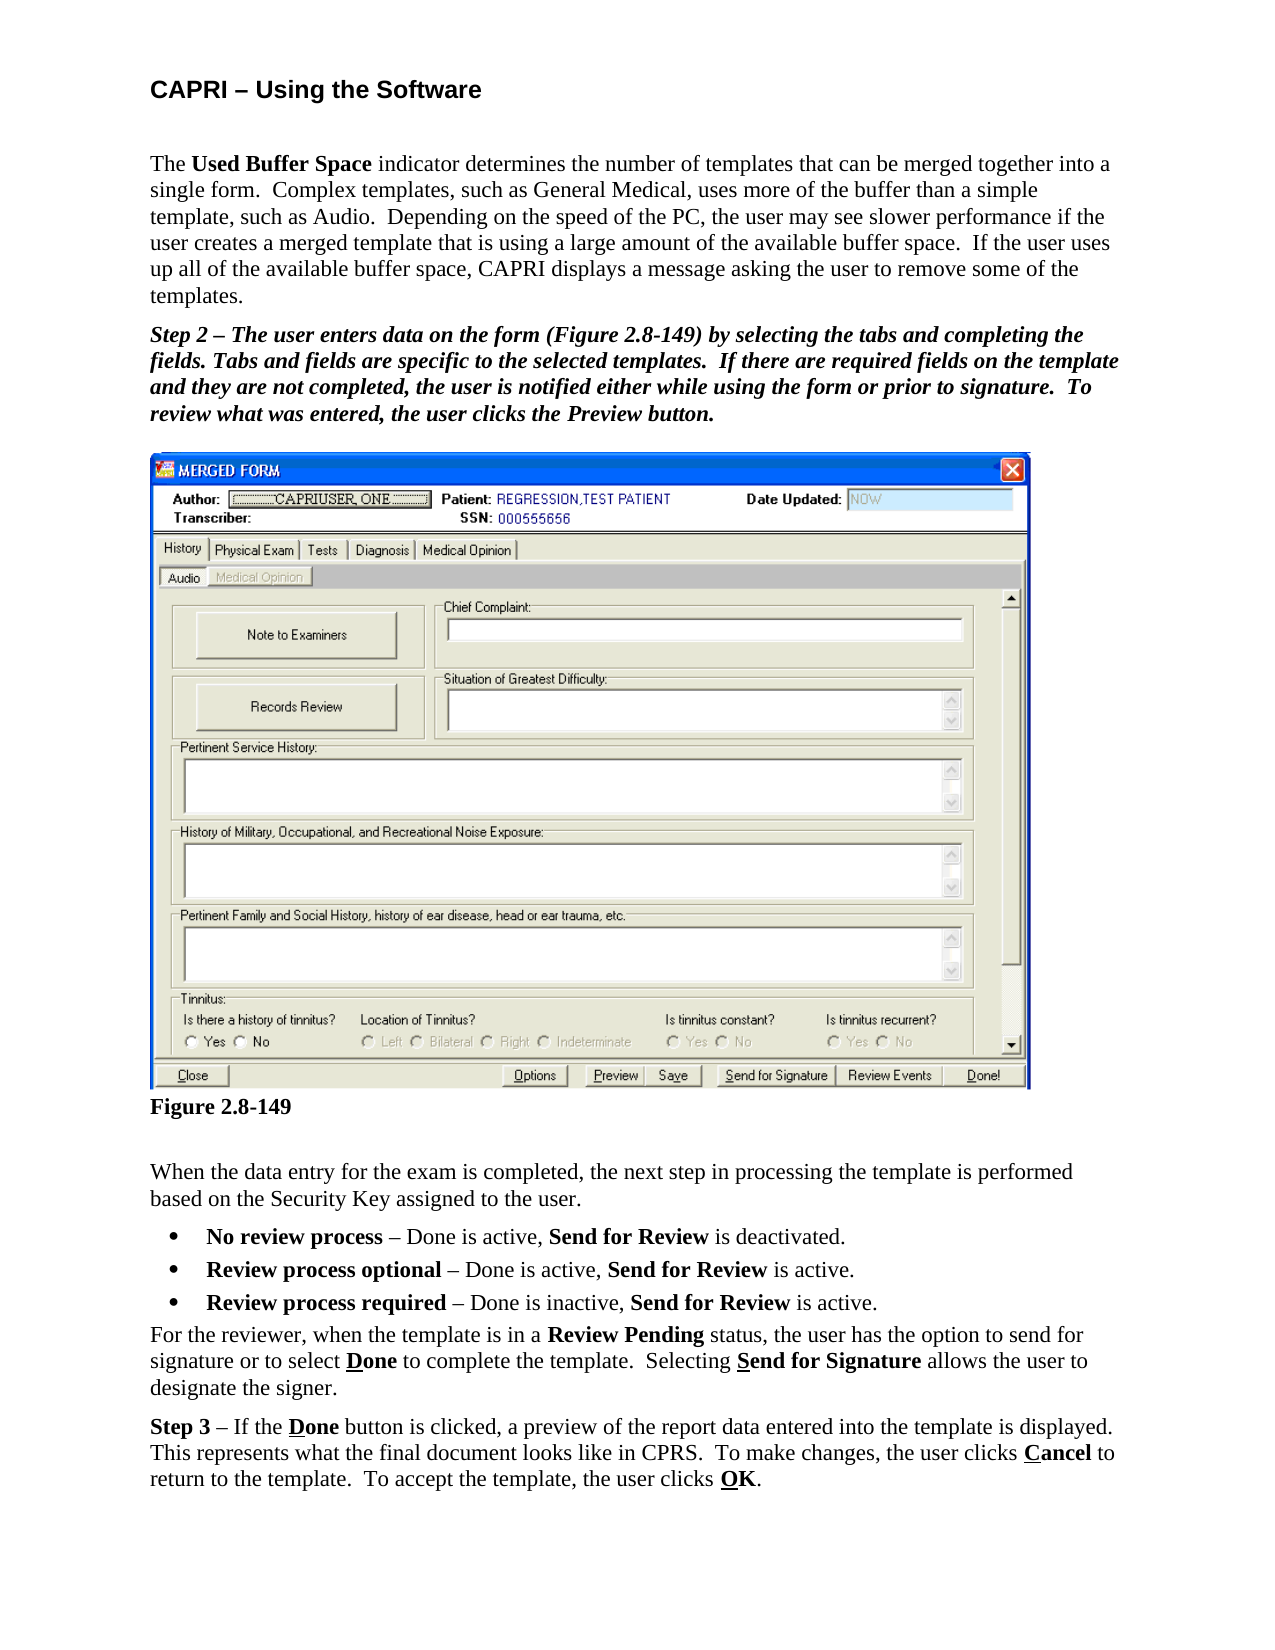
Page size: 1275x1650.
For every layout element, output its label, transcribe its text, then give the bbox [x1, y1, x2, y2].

text Step 3 – If the Done button is clicked, a preview of the report data entered into the template is displayed. This represents what the final document looks like in CPRS. To make changes, the user clicks Cancel to return to the template. To accept the template, the user clicks OK. [150, 1413, 1125, 1492]
text Review process required – Done is inactive, Send for Review is active. [169, 1289, 1125, 1315]
picture [150, 452, 1033, 1093]
text The Used Buffer Space indicator determines the number of templates that can be merged together into a single form. Complex templates, such as General Medical, uses more of the buffer than a simple template, such as Audio. Depending on the speed of the PC, the user may see slower performance if the user creates a merged template that is using a large amount of the available buffer space. If the user uses up all of the available buffer space, CAPRI displays a message asking the user to remove some of the templates. [150, 150, 1125, 308]
text For the reviewer, when the template is in a Review Pending status, the user has the option to send for signature or to select Done to complete the template. Selecting Send for Signature allows the user to designate the signer. [150, 1321, 1125, 1400]
text No review process – Done is active, Send for Review is deactivated. [169, 1223, 1125, 1250]
text Review process optional – Done is active, Send for Review is active. [169, 1256, 1125, 1282]
text When the data entry for the exam is completed, the next step in processing the template is performed based on the Security Key assigned to the user. [150, 1158, 1125, 1211]
